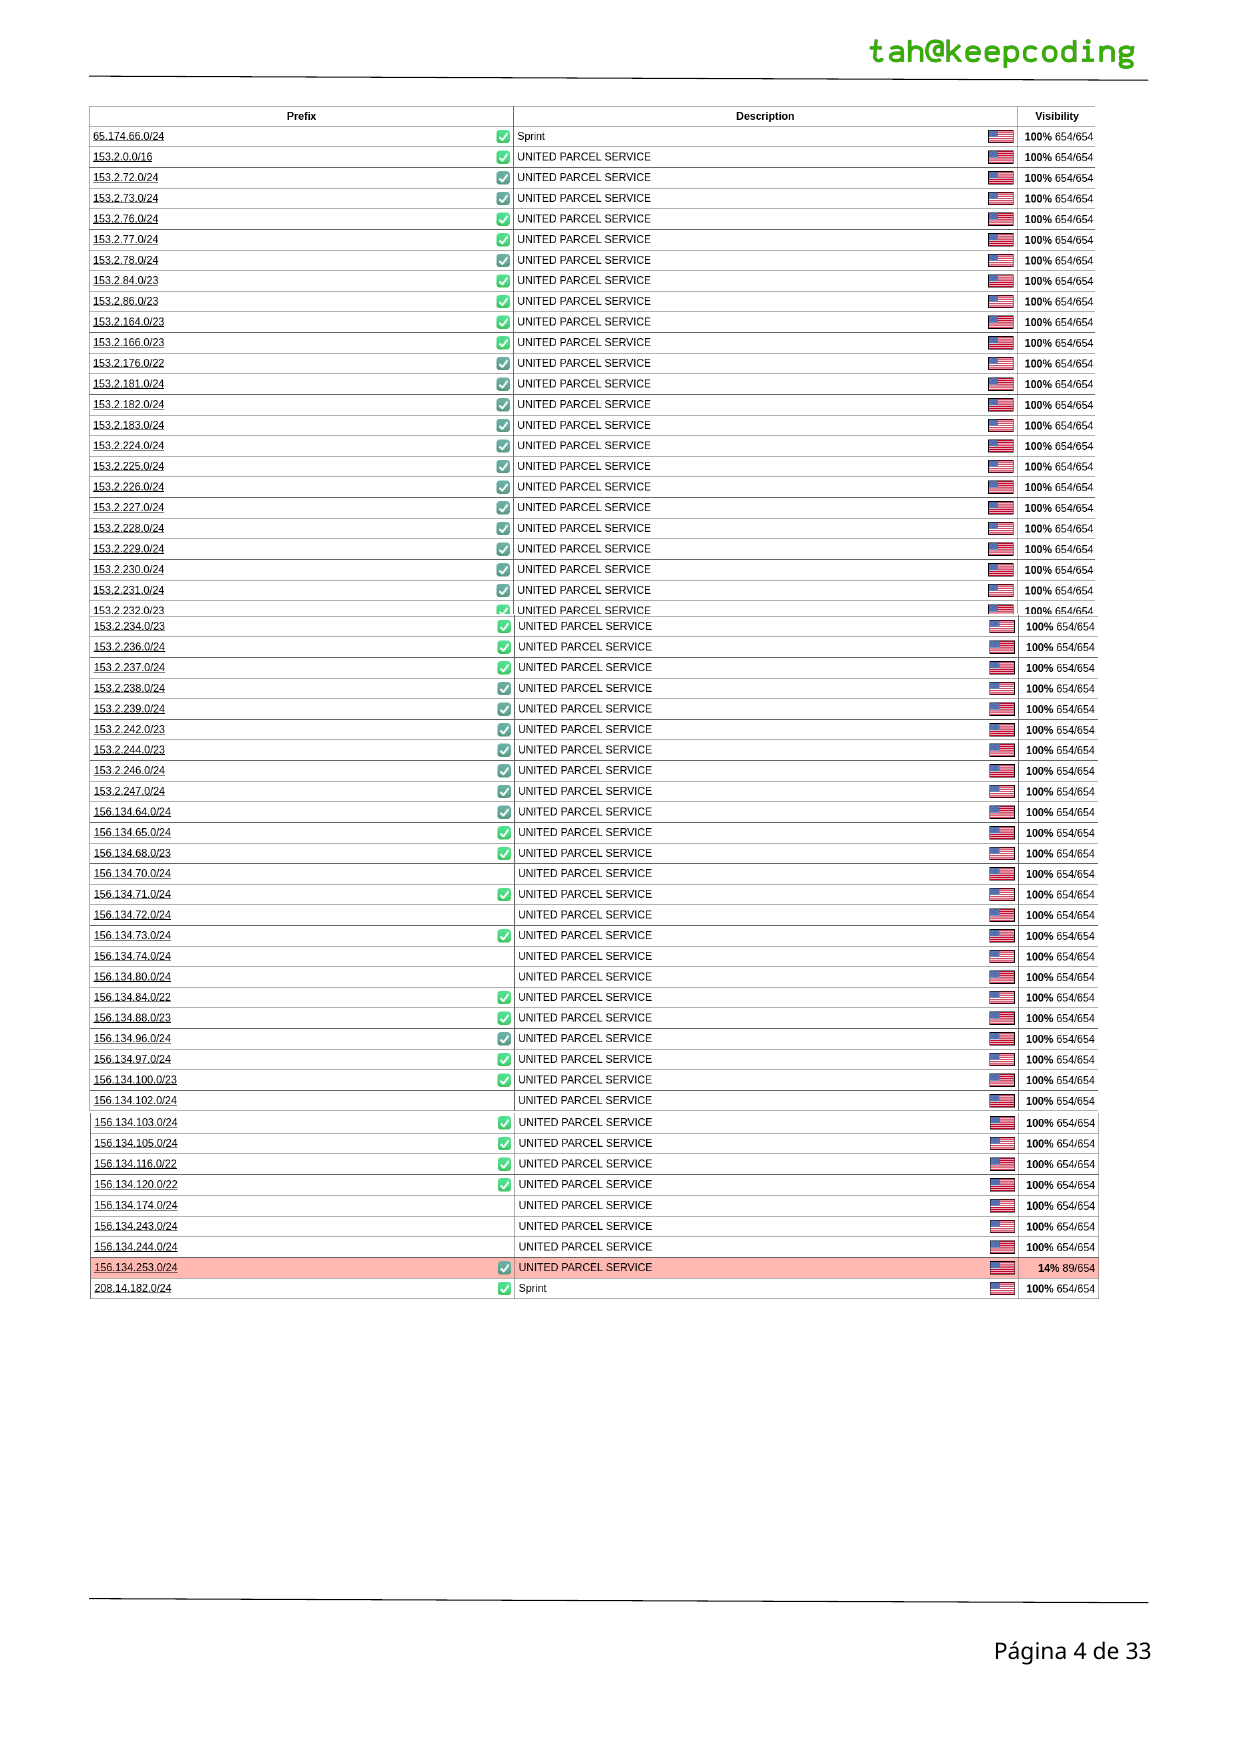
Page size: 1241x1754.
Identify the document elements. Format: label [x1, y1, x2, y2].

picture [88, 1113, 1100, 1299]
picture [88, 615, 1098, 1111]
picture [805, 22, 1197, 81]
picture [88, 105, 1095, 614]
